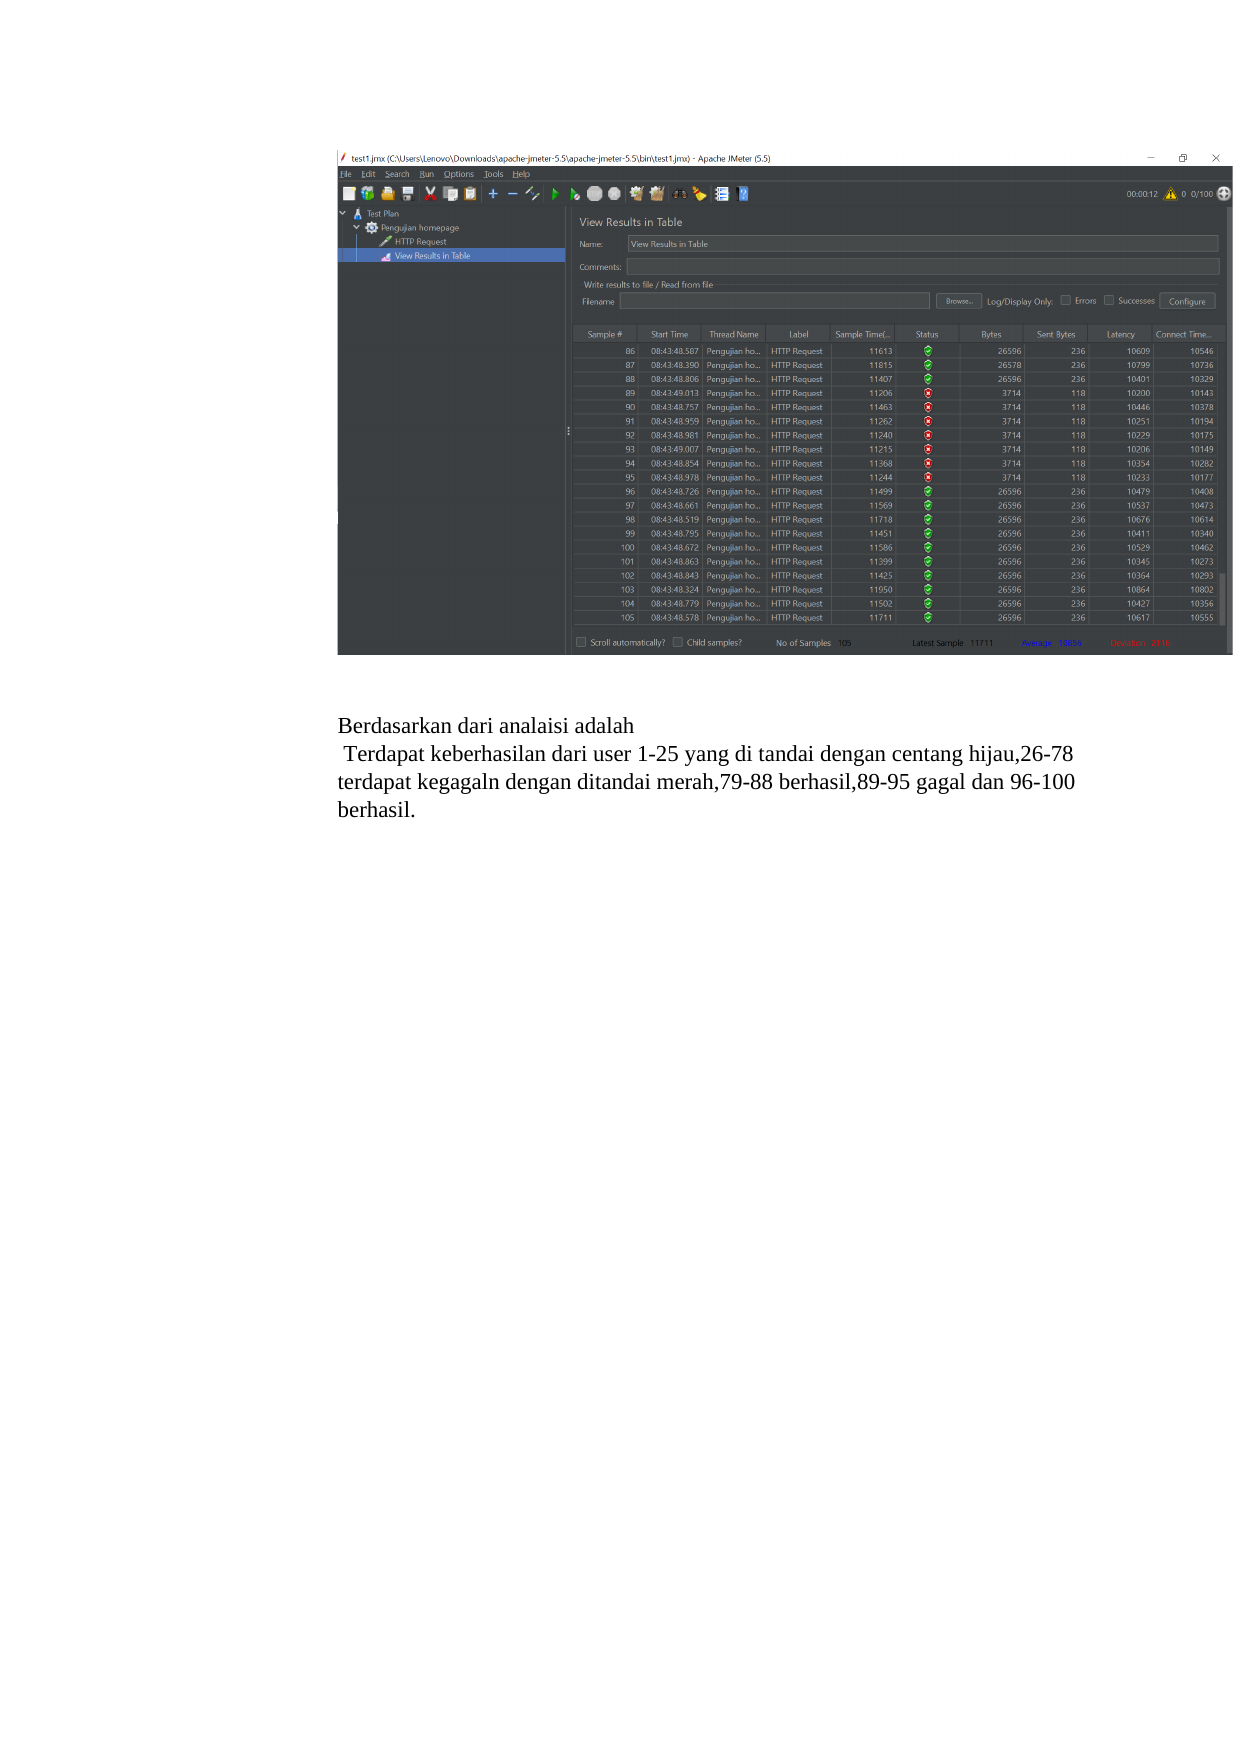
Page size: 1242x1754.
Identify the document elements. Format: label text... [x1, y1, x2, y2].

picture [337, 150, 1233, 655]
list Berdasarkan dari analaisi adalah [337, 712, 1084, 738]
list Terdapat keberhasilan dari user 1-25 yang di tandai dengan centang hijau,26-78 terdapat kegagaln dengan ditandai merah,79-88 berhasil,89-95 gagal dan 96-100 berhasil. [337, 740, 1084, 822]
